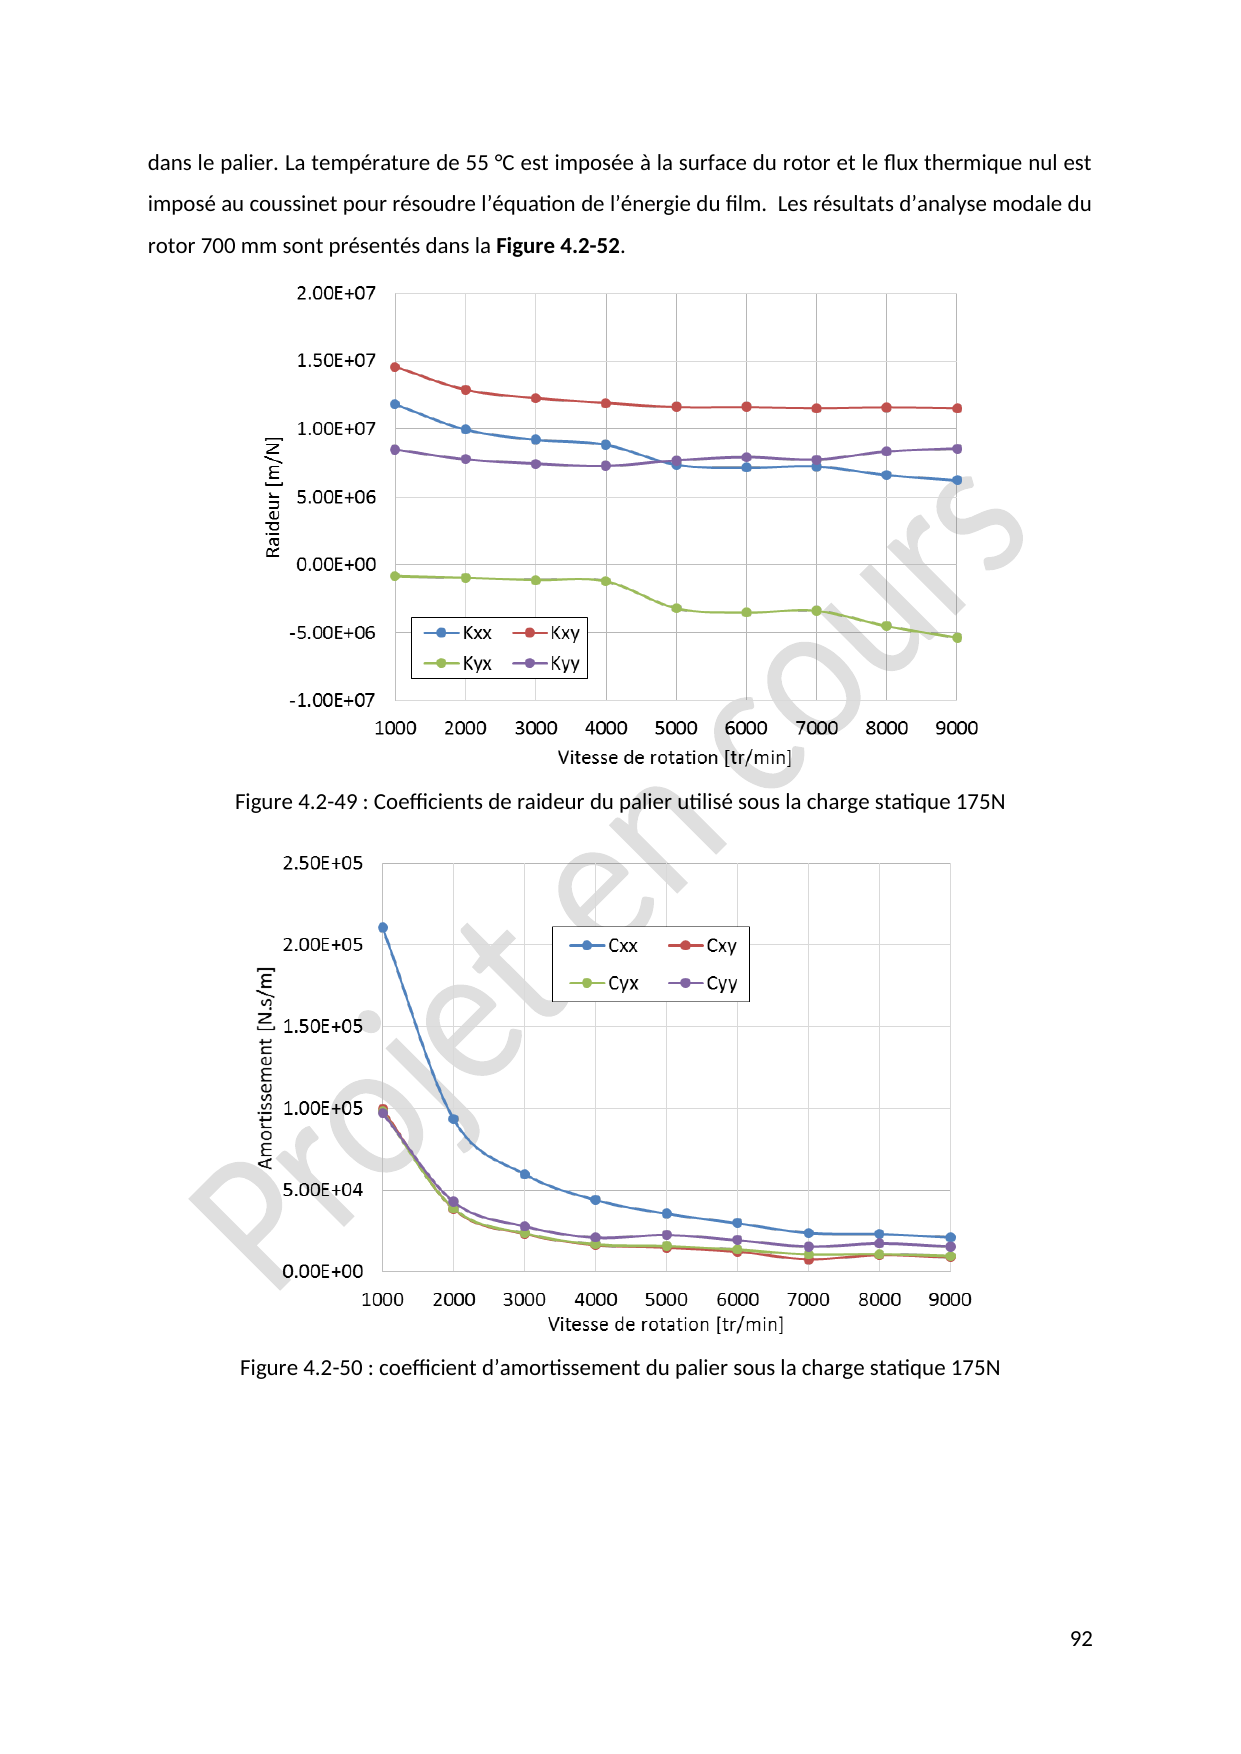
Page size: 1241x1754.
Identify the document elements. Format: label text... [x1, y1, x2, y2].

picture [246, 273, 994, 772]
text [148, 148, 1093, 259]
picture [243, 836, 997, 1339]
